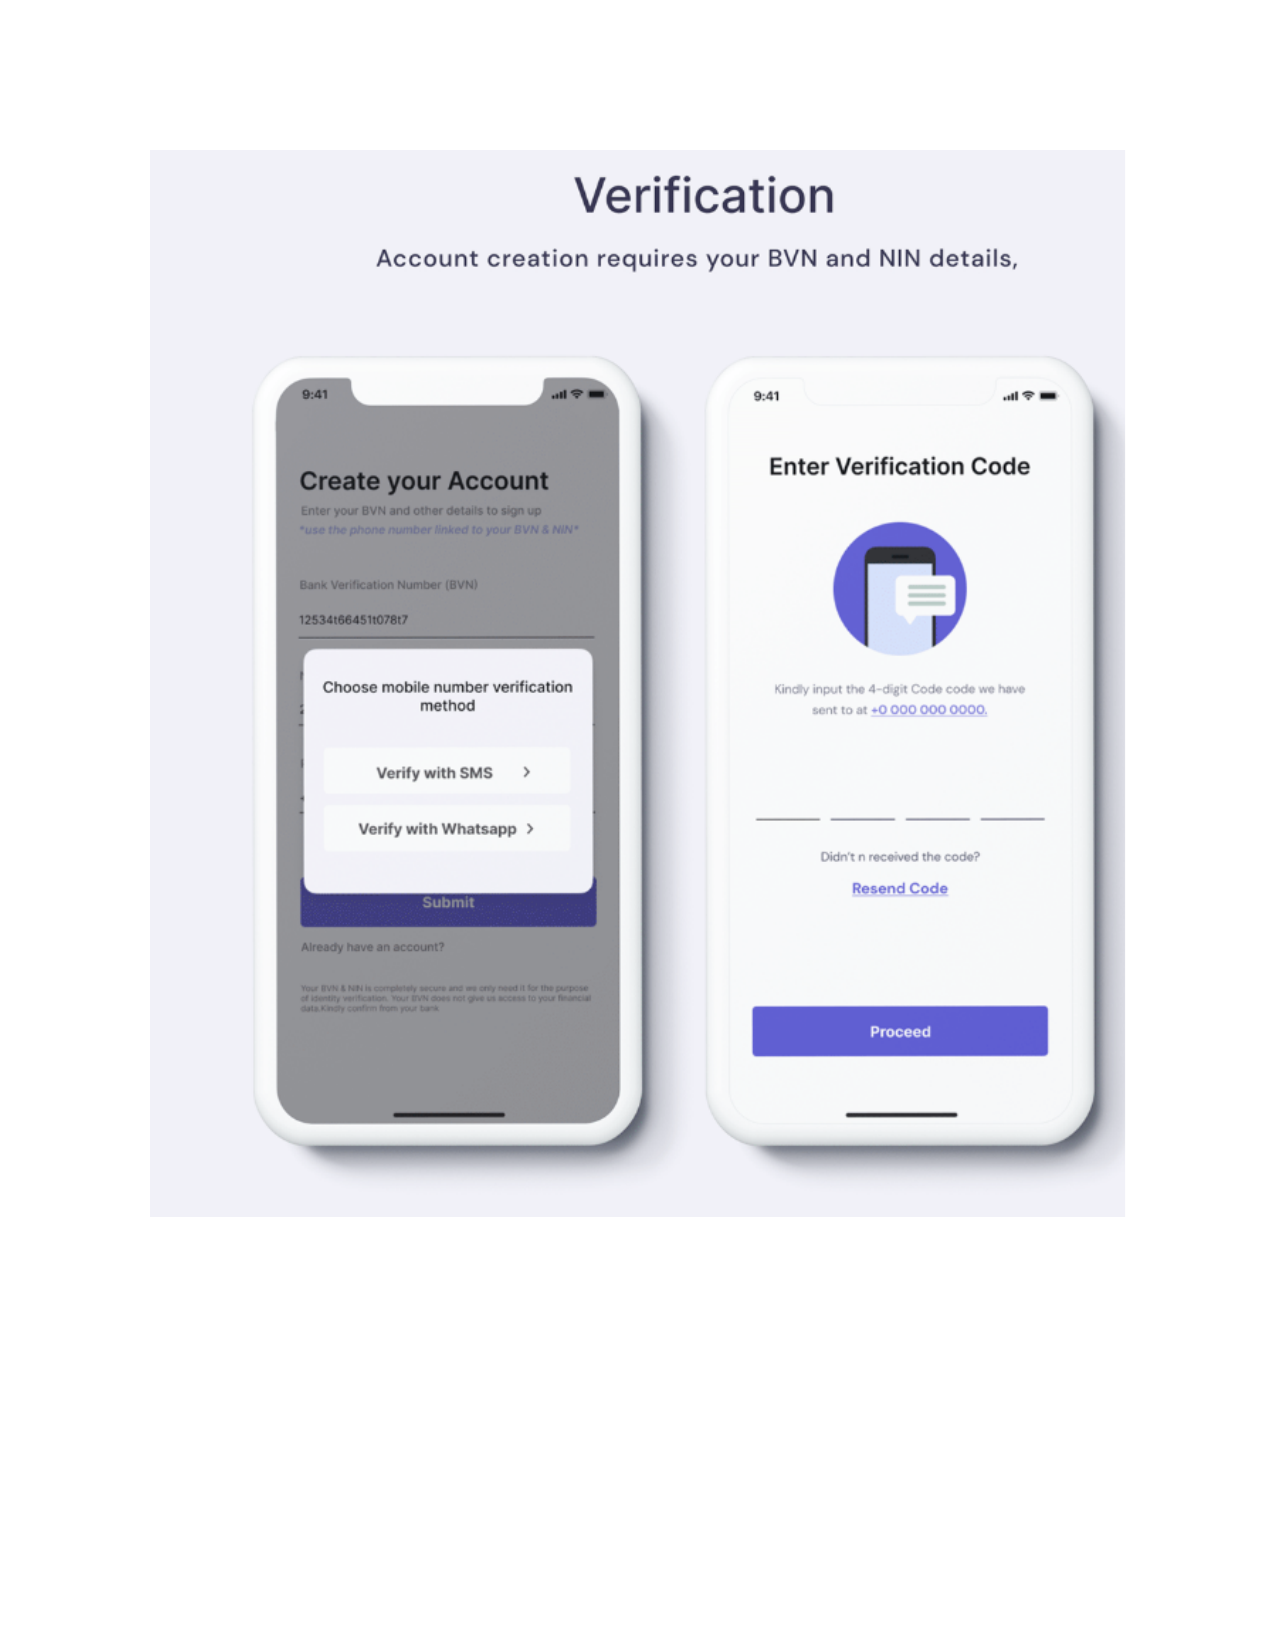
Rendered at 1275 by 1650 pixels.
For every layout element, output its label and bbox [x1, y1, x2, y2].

picture [150, 150, 1125, 1217]
